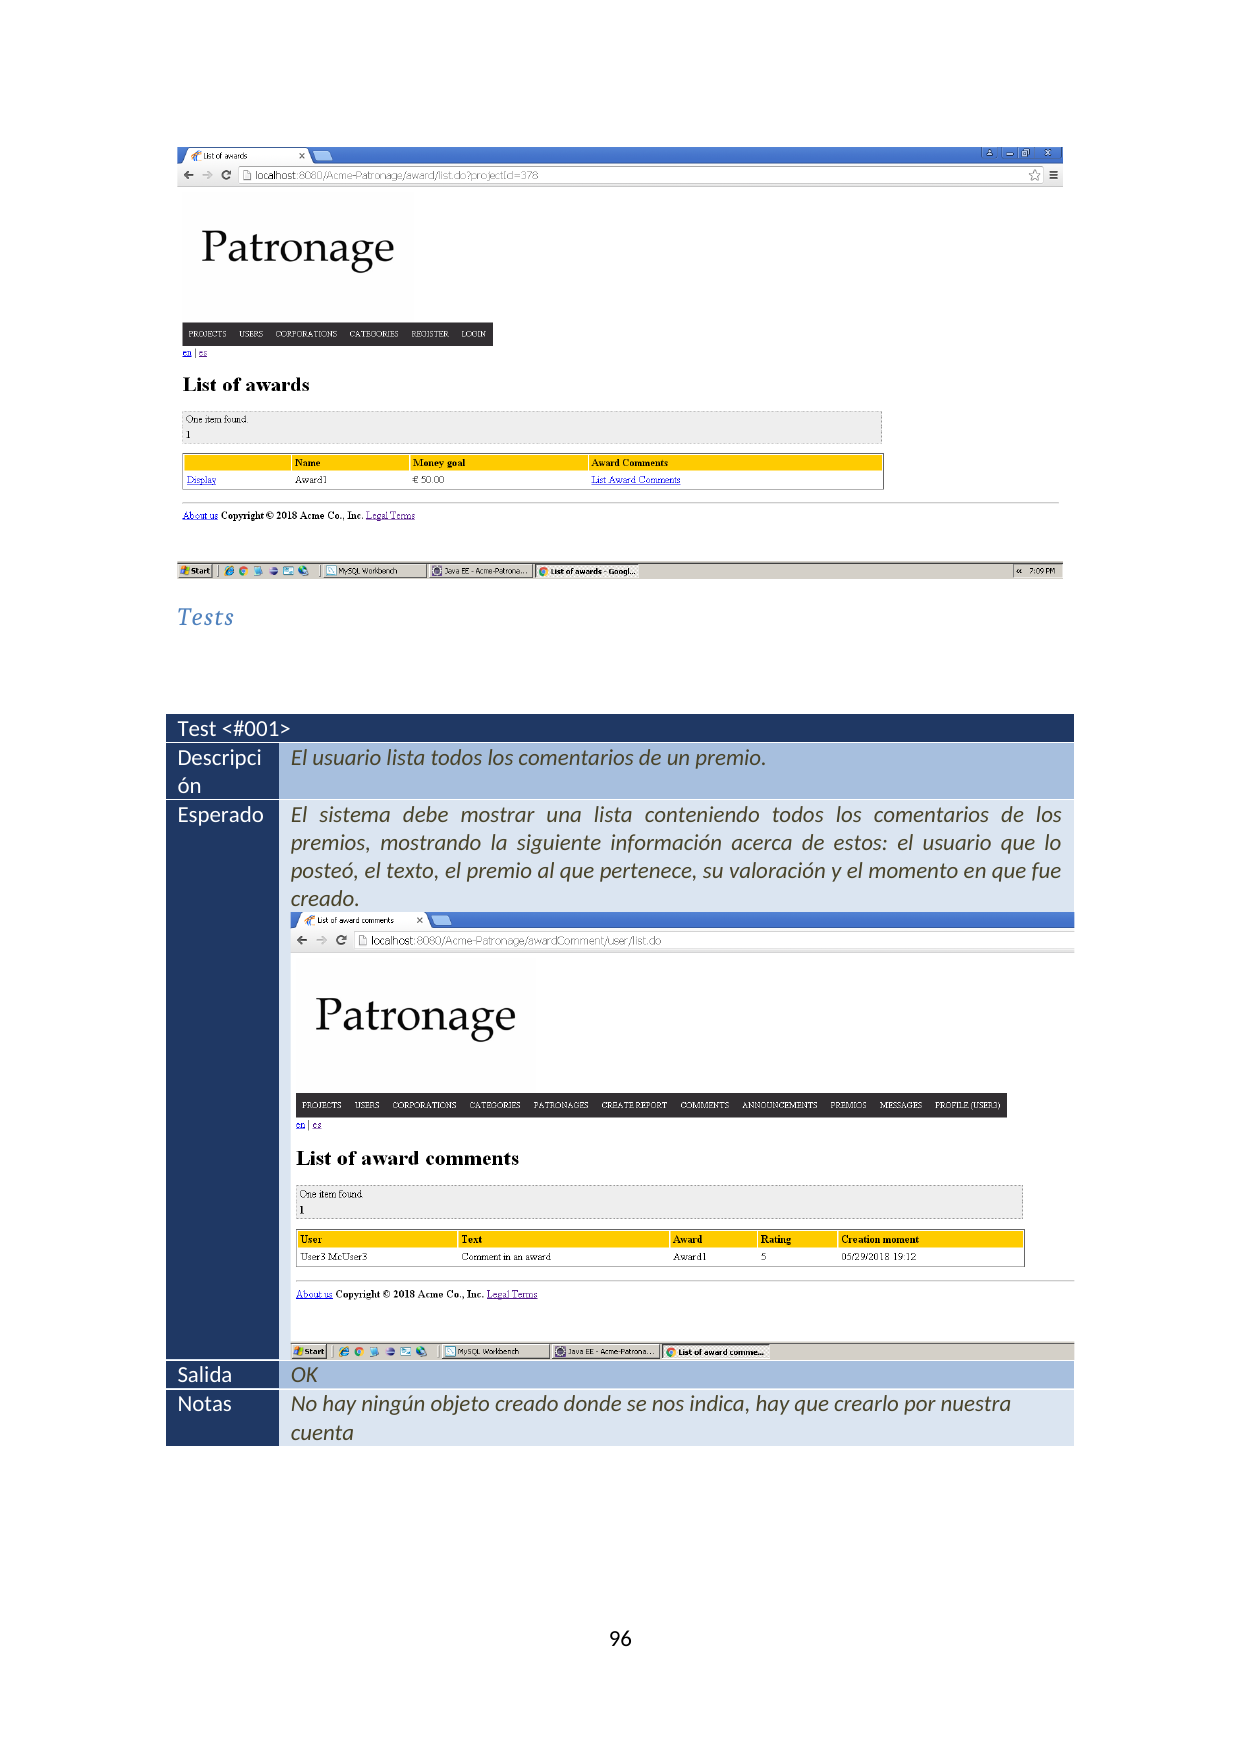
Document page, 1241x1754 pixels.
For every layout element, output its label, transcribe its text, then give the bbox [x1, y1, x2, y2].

table_cell El usuario lista todos los comentarios de un premio. [279, 743, 1074, 799]
table_cell Esperado [166, 800, 279, 1359]
table_header Test <#001> [166, 714, 1074, 742]
text Tests [177, 603, 1063, 632]
picture [177, 147, 1063, 579]
table_cell OK [279, 1361, 1074, 1388]
table_cell Salida [166, 1361, 279, 1388]
picture [290, 912, 1075, 1360]
table_cell No hay ningún objeto creado donde se nos indica, hay que crearlo por nuestra cuenta [279, 1390, 1074, 1446]
table_cell Notas [166, 1390, 279, 1446]
table_cell El sistema debe mostrar una lista conteniendo todos los comentarios de los premios, mostrando la siguiente información acerca de estos: el usuario que lo posteó, el texto, el premio al que pertenece, su valoración y el momento en que fue creado. [279, 800, 1074, 1359]
table_cell Descripción [166, 743, 279, 799]
